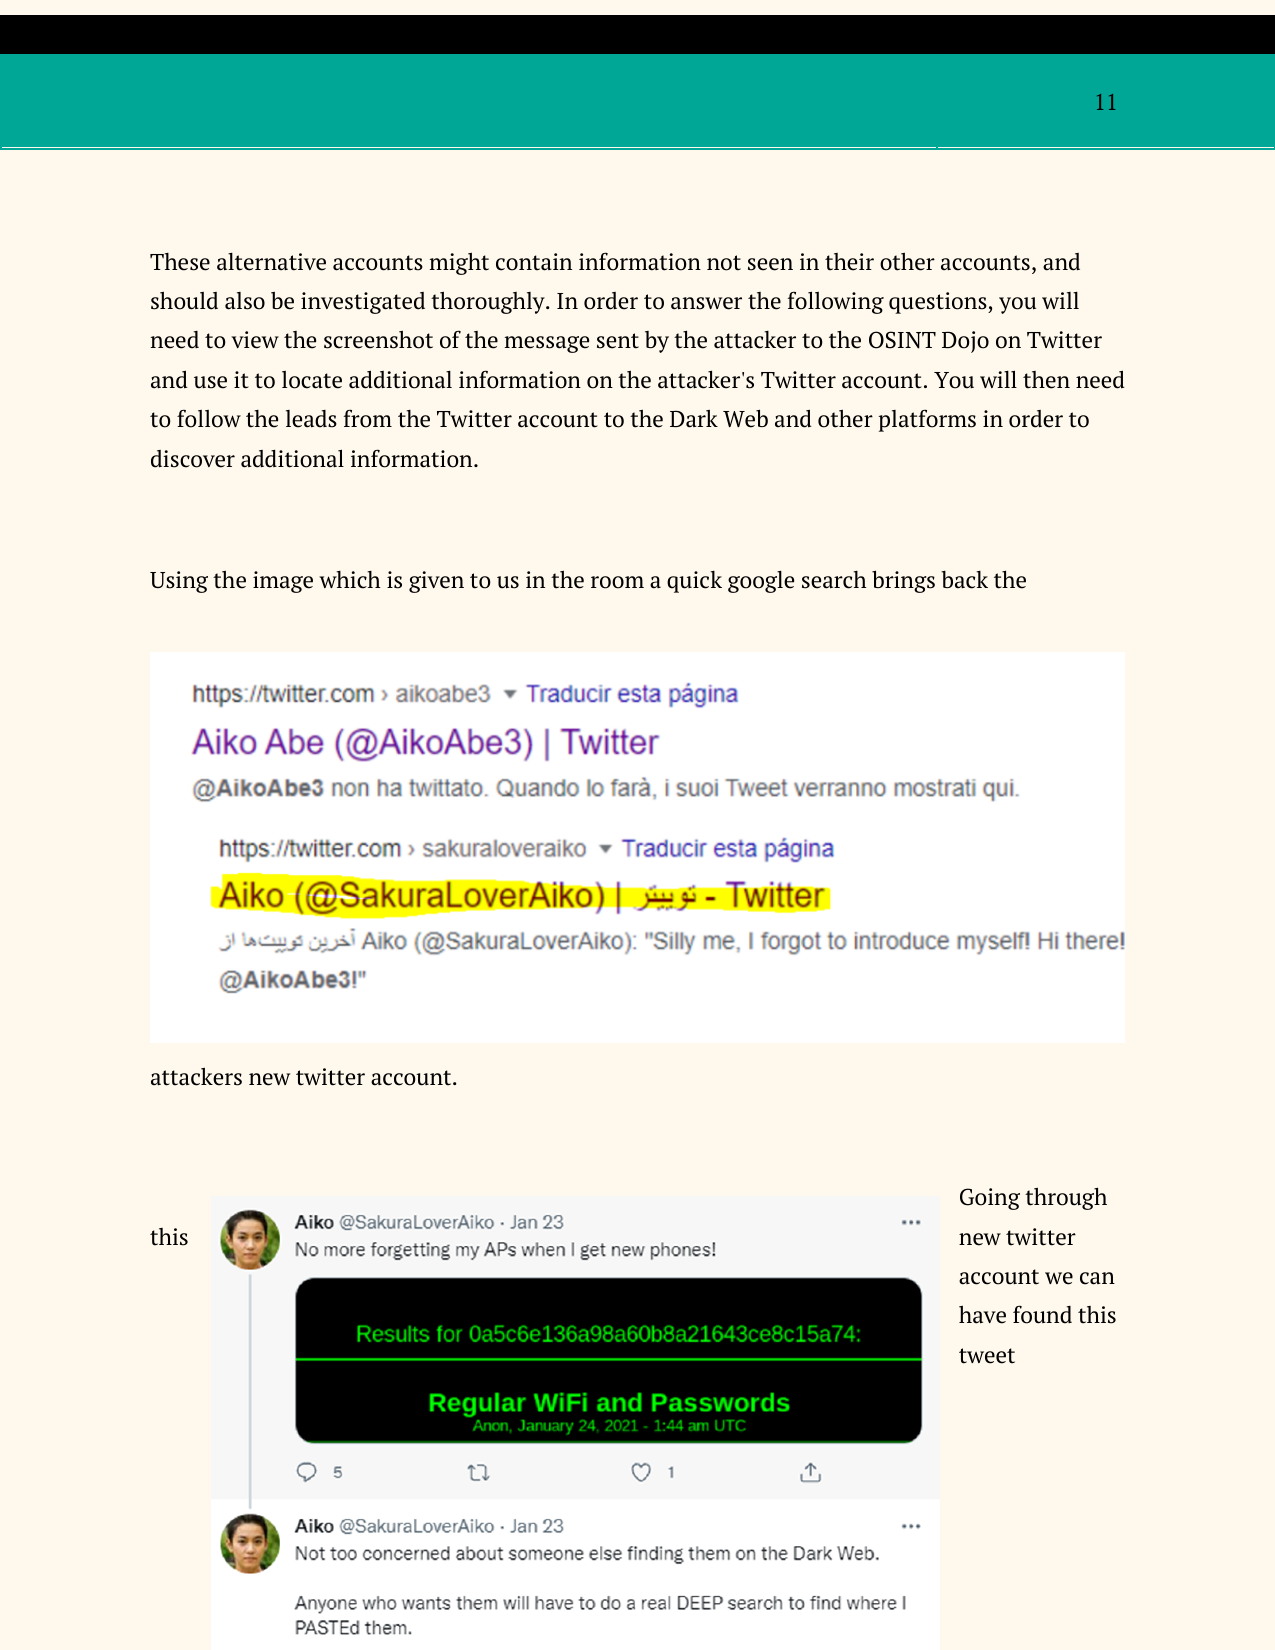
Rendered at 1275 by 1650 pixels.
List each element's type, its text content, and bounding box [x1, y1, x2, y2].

text These alternative accounts might contain information not seen in their other accounts, and should also be investigated thoroughly. In order to answer the following questions, you will need to view the screenshot of the message sent by the attacker to the OSINT Dojo on Twitter and use it to locate additional information on the attacker's Twitter account. You will then need to follow the leads from the Twitter account to the Dark Web and other platforms in order to discover additional information. [150, 246, 1127, 474]
text Going through this new twitter account we can have found this tweet [150, 1182, 1127, 1370]
picture [150, 652, 1125, 1043]
picture [211, 1196, 940, 1650]
